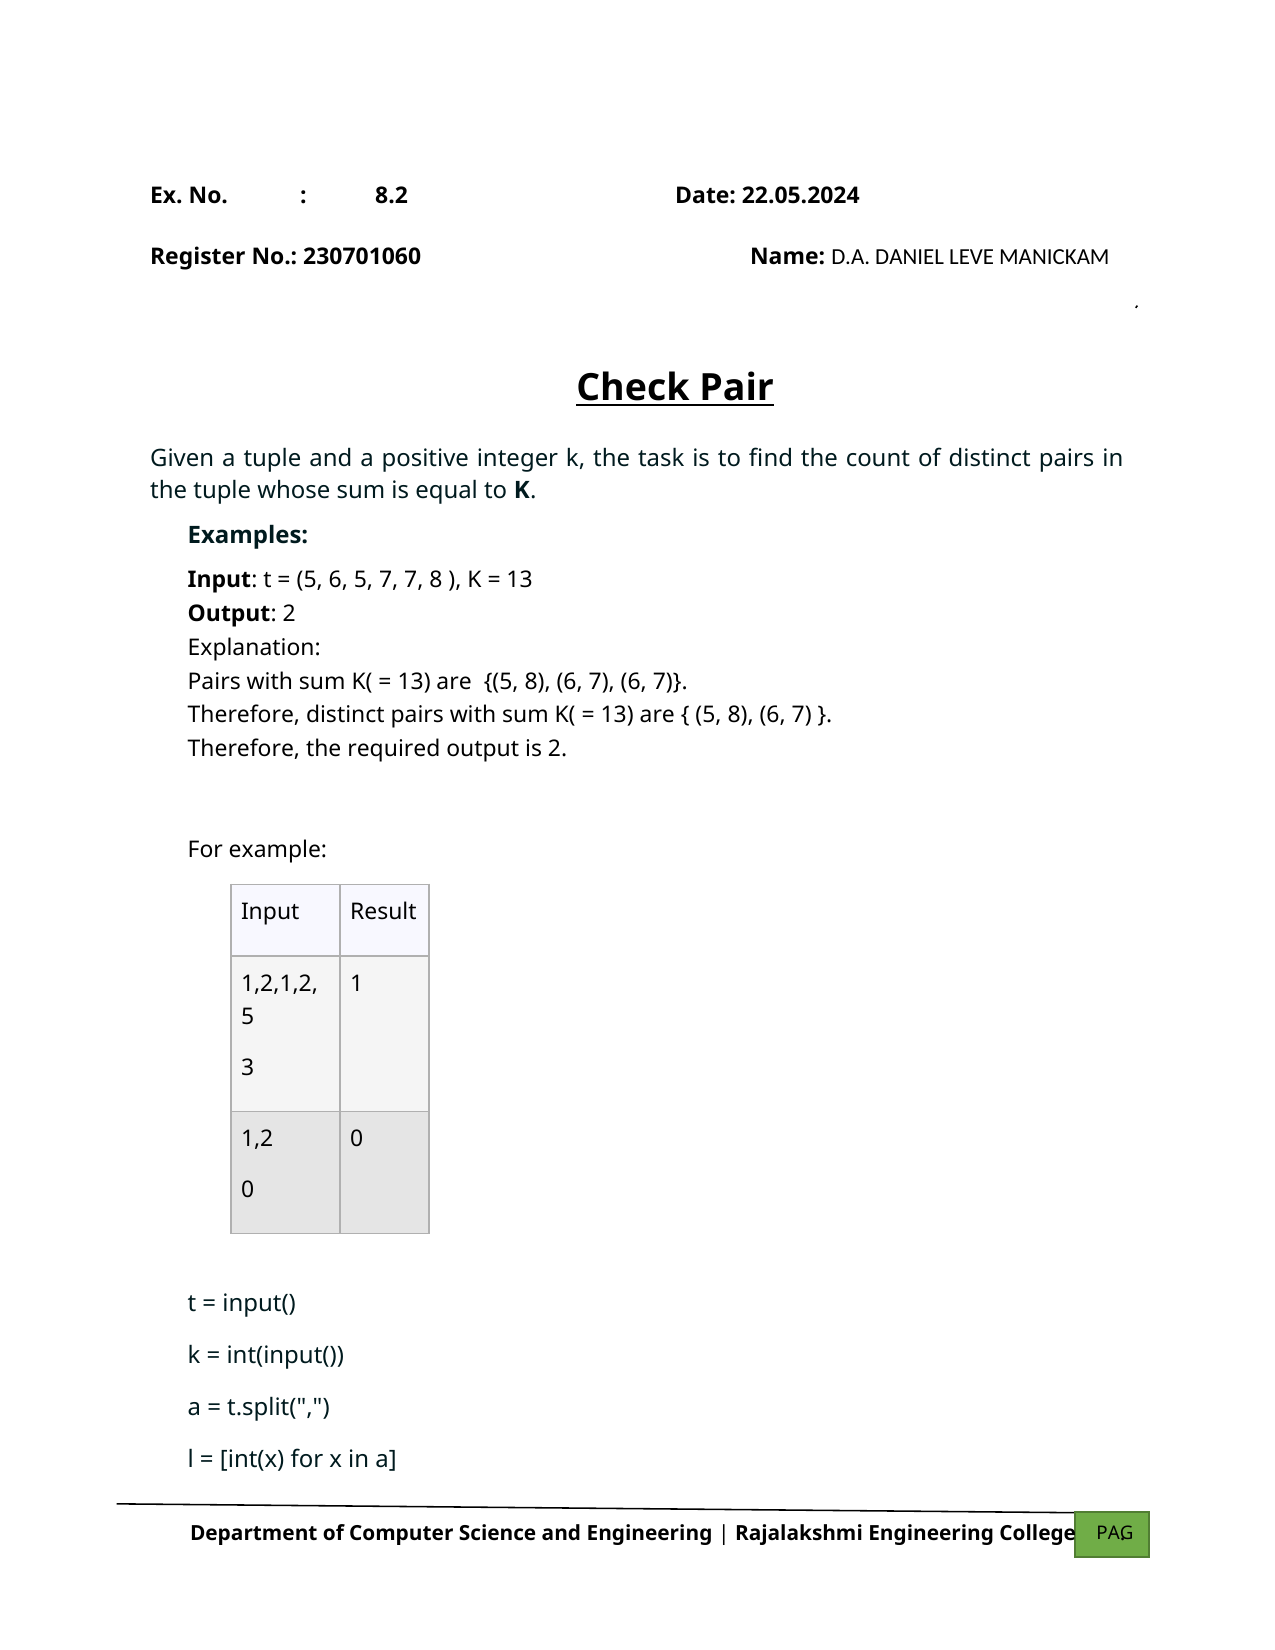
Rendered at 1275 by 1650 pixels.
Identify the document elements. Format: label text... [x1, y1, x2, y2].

text For example: [187, 833, 1125, 864]
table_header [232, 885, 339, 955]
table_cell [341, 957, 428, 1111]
text Input: t = (5, 6, 5, 7, 7, 8 ), K = 13 Output: 2 Explanation: Pairs with sum K( = 13) are {(5, 8), (6, 7), (6, 7)}. Therefore, distinct pairs with sum K( = 13) are { (5, 8), (6, 7) }. Therefore, the required output is 2. [187, 563, 1125, 763]
text a = t.split(",") [187, 1390, 1125, 1422]
text t = input() [187, 1286, 1125, 1319]
text Check Pair [225, 360, 1125, 411]
text k = int(input()) [187, 1338, 1125, 1371]
text l = [int(x) for x in a] [187, 1442, 1125, 1474]
text Examples: [187, 518, 1125, 551]
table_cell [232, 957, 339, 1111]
text Given a tuple and a positive integer k, the task is to find the count of distinct pairs in the tuple whose sum is equal to K. [150, 441, 1125, 506]
text Register No.: 230701060 Name: D.A. DANIEL LEVE MANICKAM [150, 239, 1125, 271]
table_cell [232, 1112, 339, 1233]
text Ex. No. : 8.2 Date: 22.05.2024 [150, 179, 1125, 210]
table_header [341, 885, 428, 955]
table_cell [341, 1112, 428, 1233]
